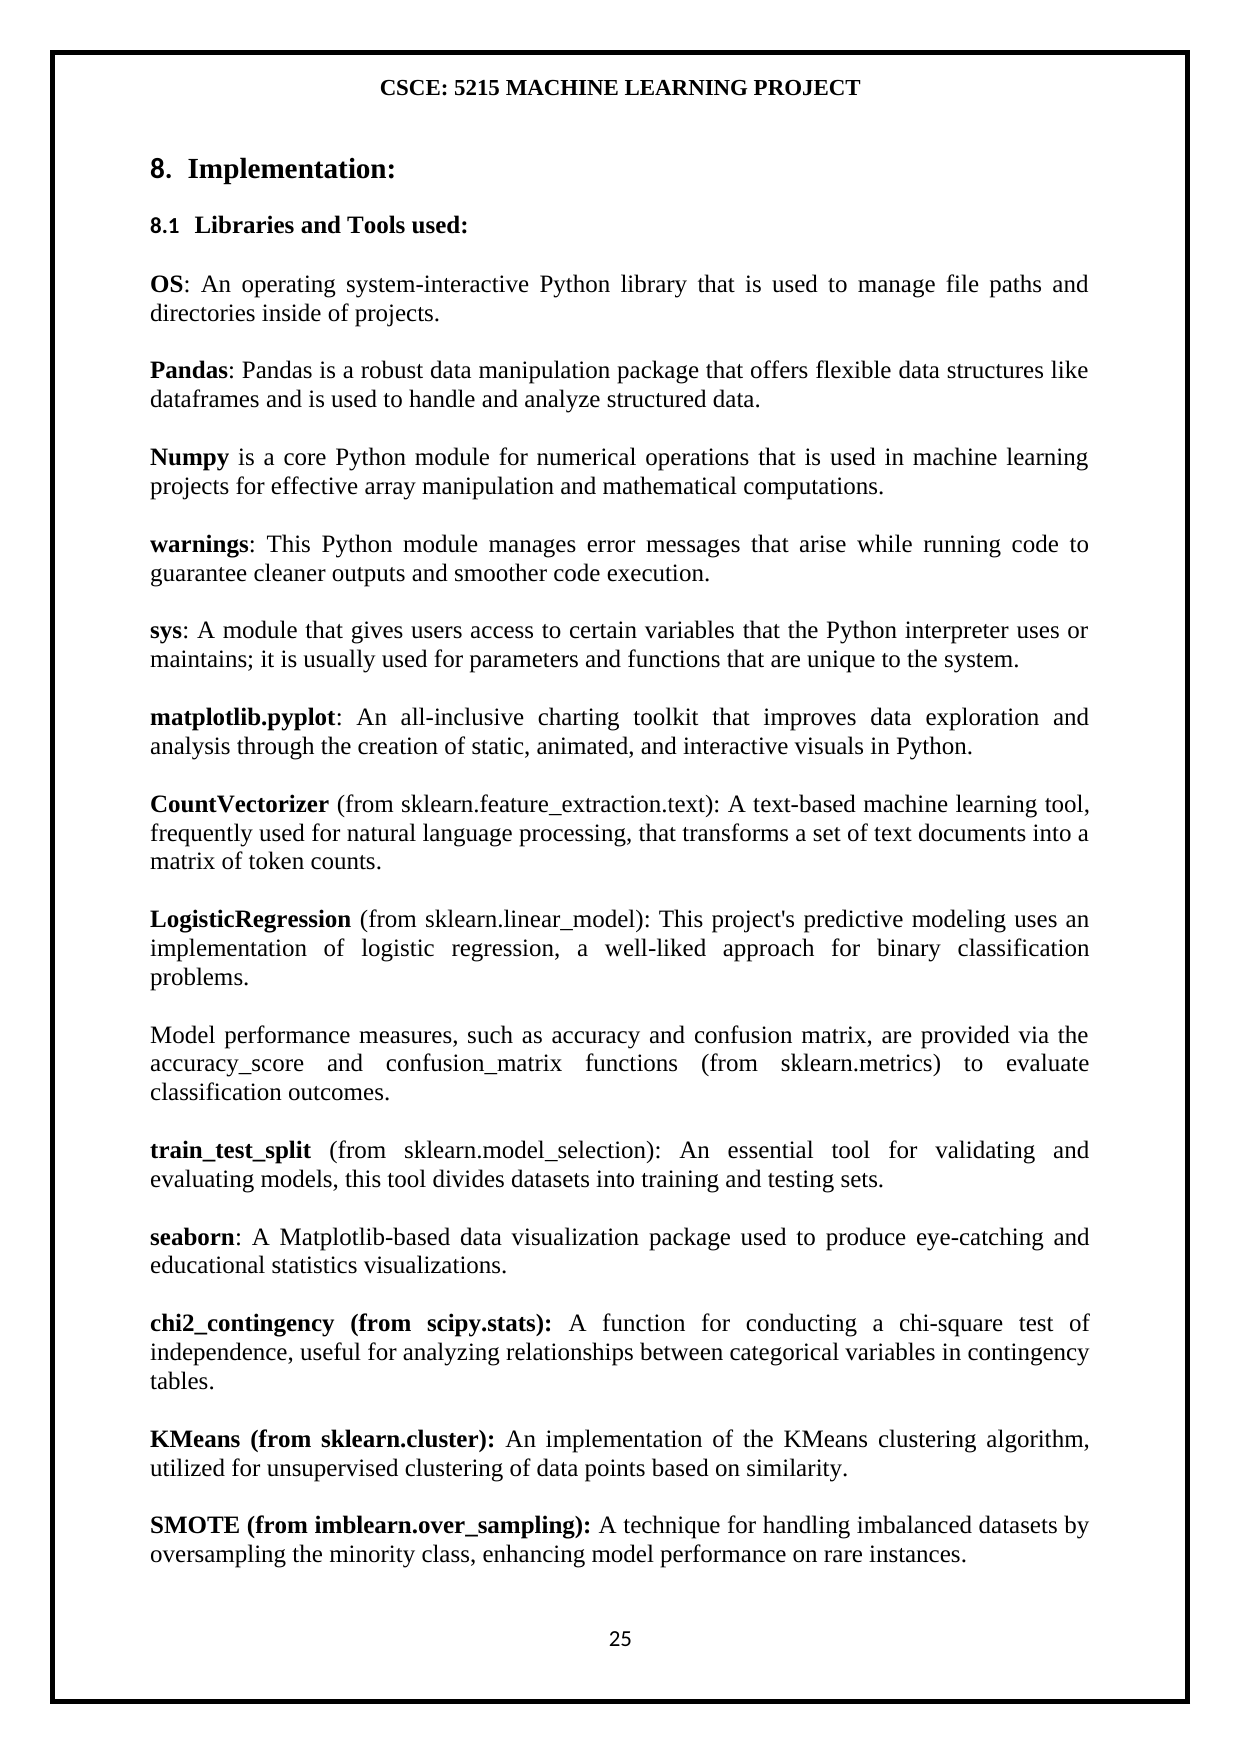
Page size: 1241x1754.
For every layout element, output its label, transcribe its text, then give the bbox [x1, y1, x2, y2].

text OS: An operating system-interactive Python library that is used to manage file paths and directories inside of projects. [150, 269, 1090, 326]
text Model performance measures, such as accuracy and confusion matrix, are provided via the accuracy_score and confusion_matrix functions (from sklearn.metrics) to evaluate classification outcomes. [150, 1020, 1090, 1106]
text Numpy is a core Python module for numerical operations that is used in machine learning projects for effective array manipulation and mathematical computations. [150, 442, 1090, 500]
text LogisticRegression (from sklearn.linear_model): This project's predictive modeling uses an implementation of logistic regression, a well-liked approach for binary classification problems. [150, 904, 1090, 991]
text train_test_split (from sklearn.model_selection): An essential tool for validating and evaluating models, this tool divides datasets into training and testing sets. [150, 1135, 1090, 1193]
text seaborn: A Matplotlib-based data visualization package used to produce eye-catching and educational statistics visualizations. [150, 1222, 1090, 1279]
text matplotlib.pyplot: An all-inclusive charting toolkit that improves data exploration and analysis through the creation of static, animated, and interactive visuals in Python. [150, 702, 1090, 760]
text CountVectorizer (from sklearn.feature_extraction.text): A text-based machine learning tool, frequently used for natural language processing, that transforms a set of text documents into a matrix of token counts. [150, 789, 1090, 875]
text sys: A module that gives users access to certain variables that the Python interpreter uses or maintains; it is usually used for parameters and functions that are unique to the system. [150, 616, 1090, 673]
text SMOTE (from imblearn.over_sampling): A technique for handling imbalanced datasets by oversampling the minority class, enhancing model performance on rare instances. [150, 1511, 1090, 1568]
list Implementation: [150, 150, 1090, 186]
text chi2_contingency (from scipy.stats): A function for conducting a chi-square test of independence, useful for analyzing relationships between categorical variables in contingency tables. [150, 1308, 1090, 1395]
list Libraries and Tools used: [150, 211, 1090, 240]
text KMeans (from sklearn.cluster): An implementation of the KMeans clustering algorithm, utilized for unsupervised clustering of data points based on similarity. [150, 1424, 1090, 1481]
text warnings: This Python module manages error messages that arise while running code to guarantee cleaner outputs and smoother code execution. [150, 529, 1090, 586]
text Pandas: Pandas is a robust data manipulation package that offers flexible data structures like dataframes and is used to handle and analyze structured data. [150, 356, 1090, 413]
